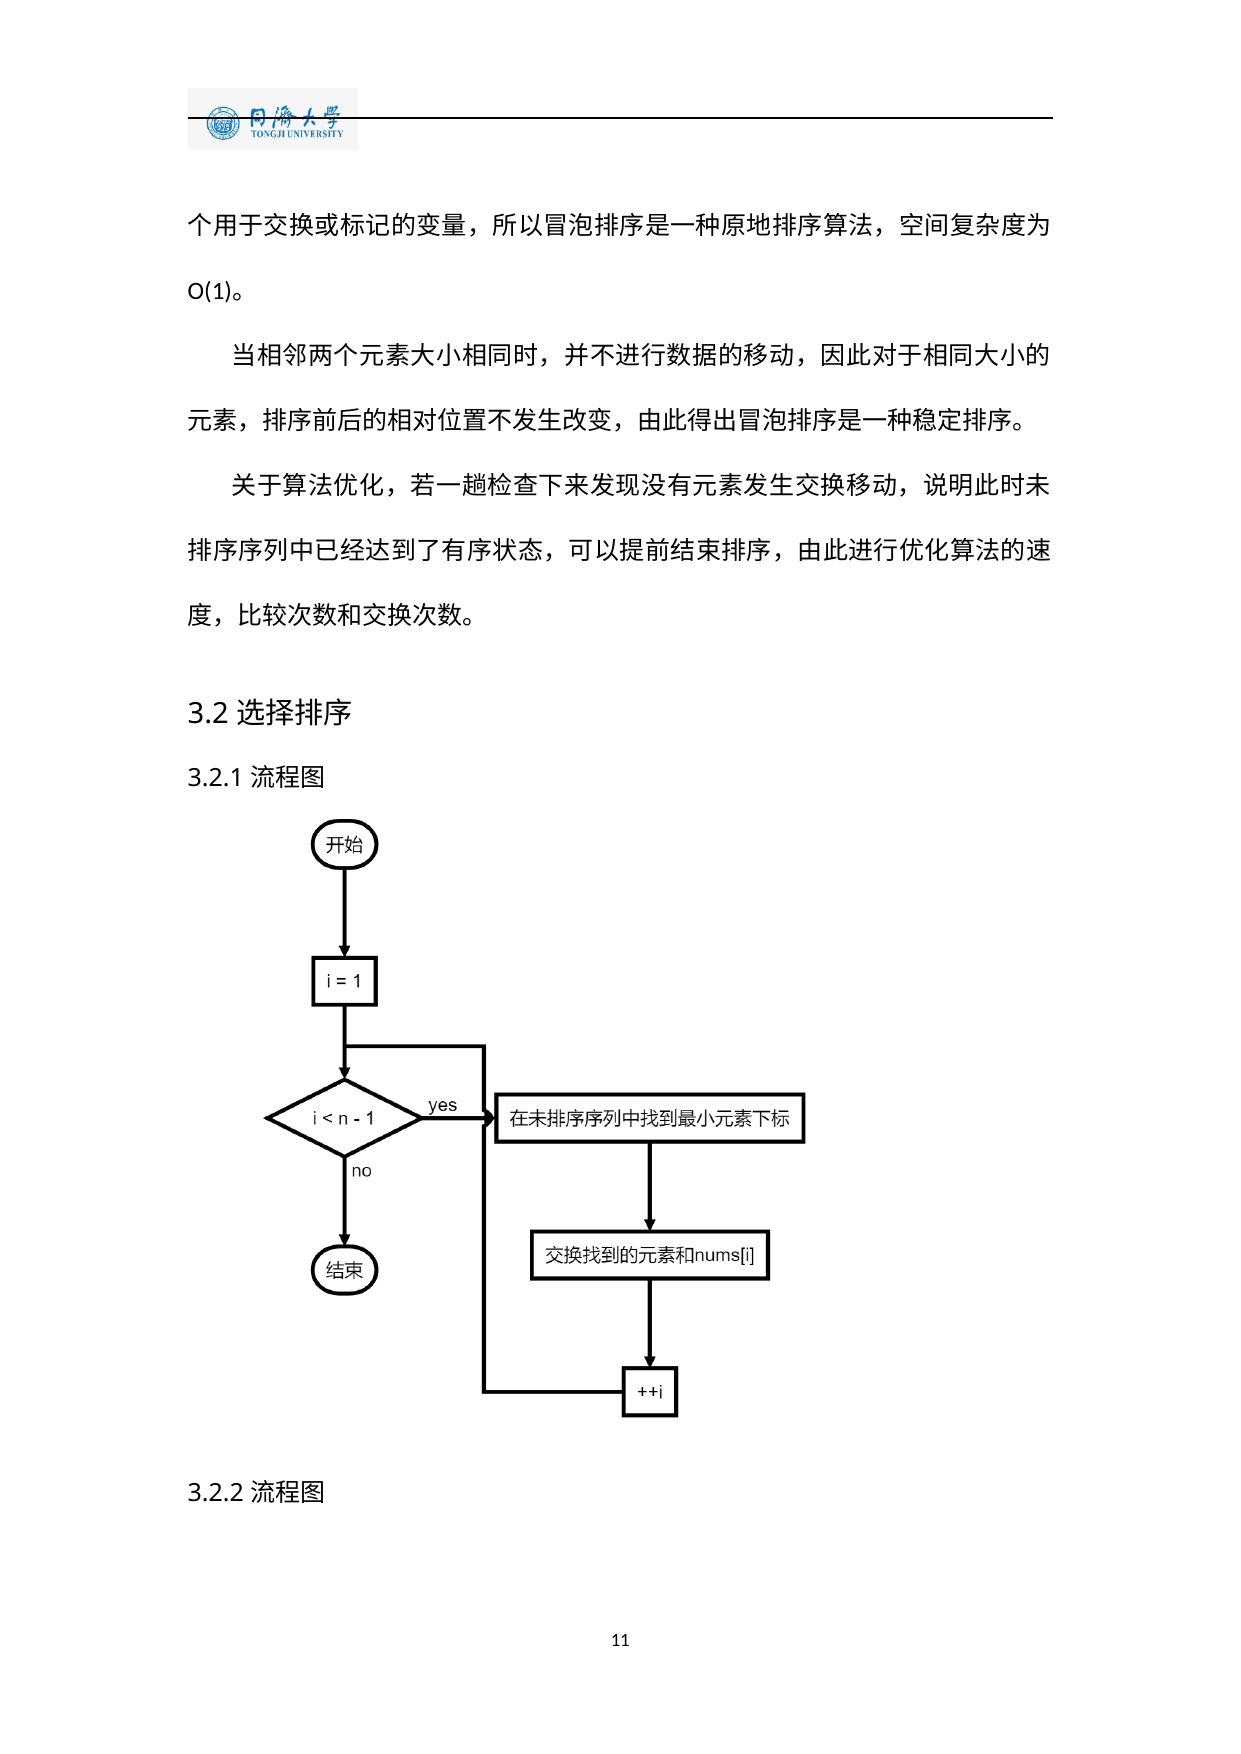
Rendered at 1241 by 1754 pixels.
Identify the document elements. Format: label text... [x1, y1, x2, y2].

picture [187, 808, 822, 1429]
list 当相邻两个元素大小相同时，并不进行数据的移动，因此对于相同大小的元素，排序前后的相对位置不发生改变，由此得出冒泡排序是一种稳定排序。 [187, 321, 1053, 451]
list 3.2.1 流程图 [187, 743, 1053, 808]
list 关于算法优化，若一趟检查下来发现没有元素发生交换移动，说明此时未排序序列中已经达到了有序状态，可以提前结束排序，由此进行优化算法的速度，比较次数和交换次数。 [187, 451, 1053, 646]
list 3.2.2 流程图 [187, 1458, 1053, 1523]
picture [187, 88, 359, 150]
list 对于冒泡排序，其过程中不需要另外开辟新的数组空间，因此著需要常数个用于交换或标记的变量，所以冒泡排序是一种原地排序算法，空间复杂度为O(1)。 [187, 191, 1053, 321]
list 3.2 选择排序 [187, 678, 1053, 743]
